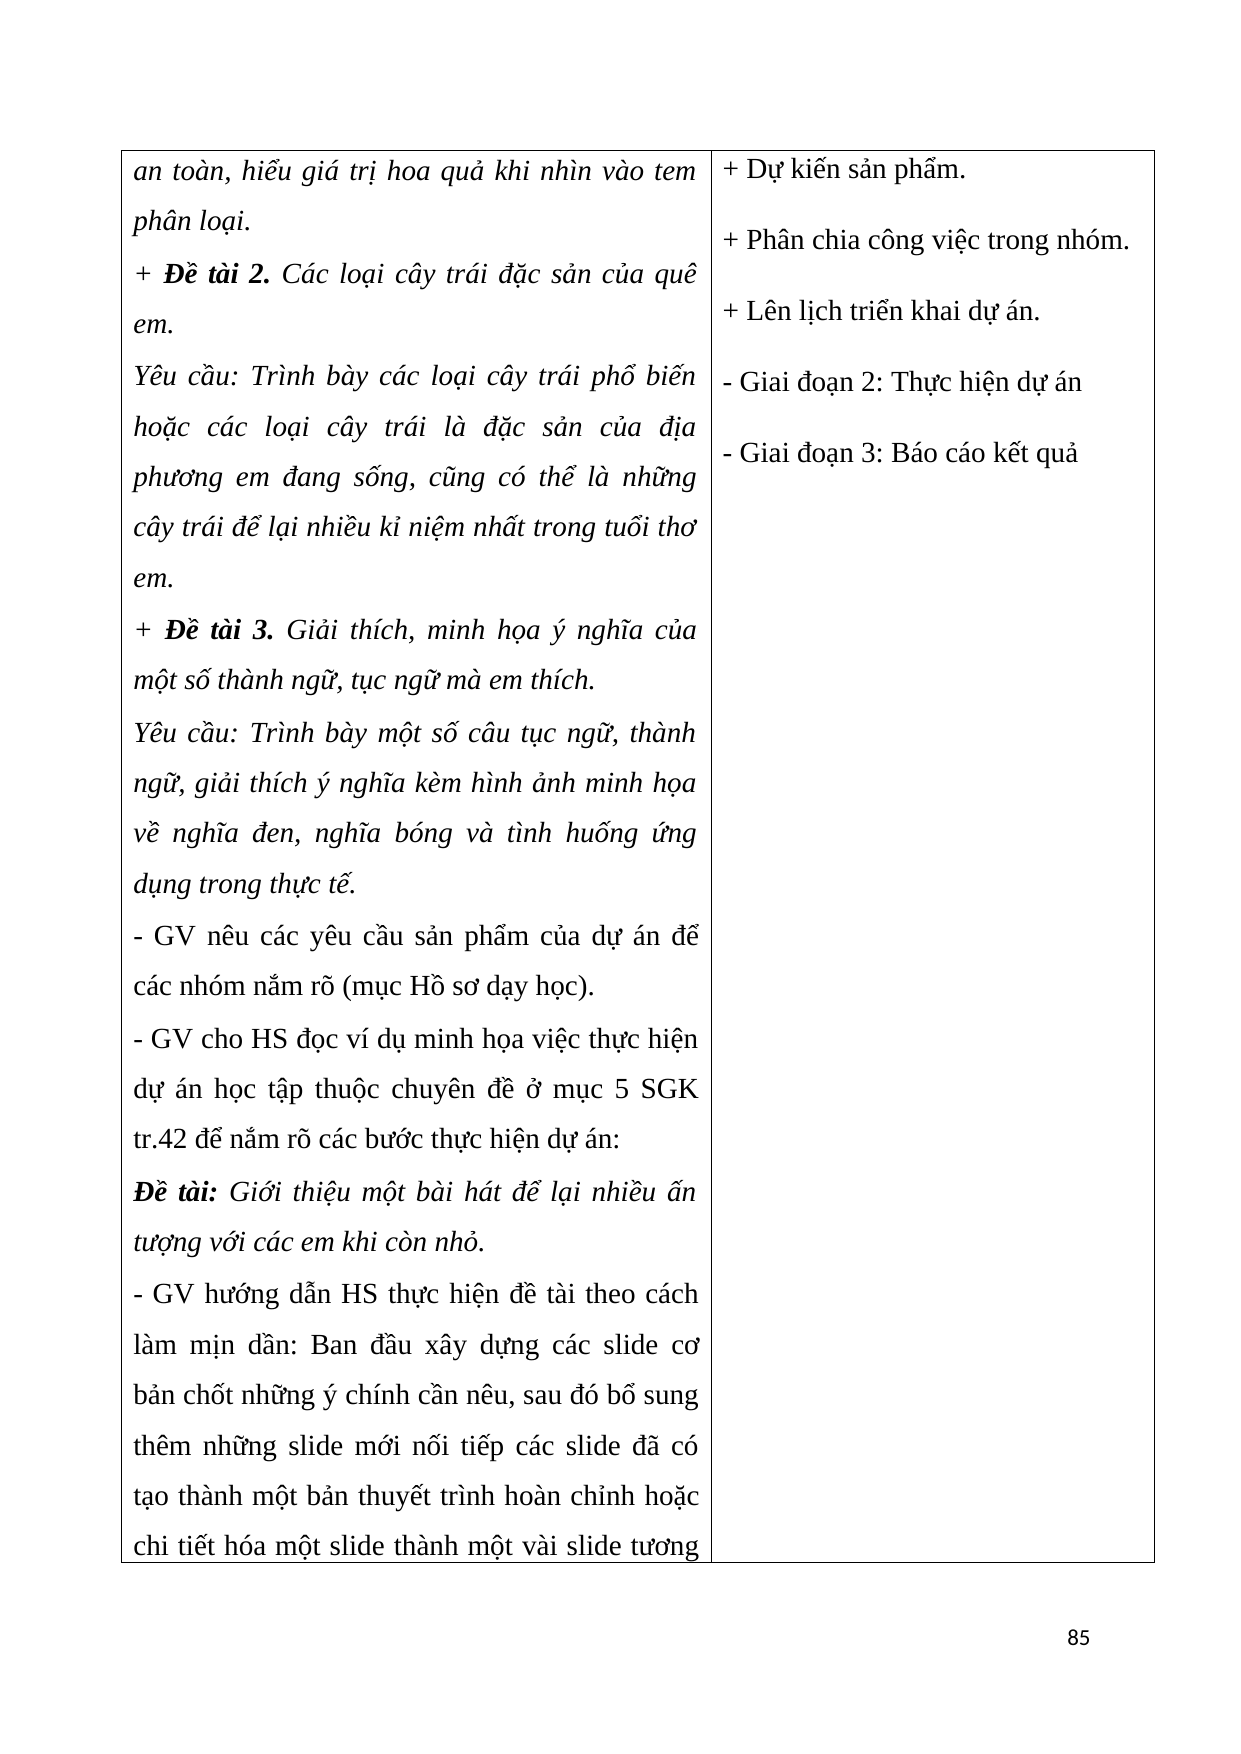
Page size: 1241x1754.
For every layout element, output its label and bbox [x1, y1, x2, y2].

table_cell [122, 151, 711, 1562]
table_cell [712, 151, 1154, 1562]
